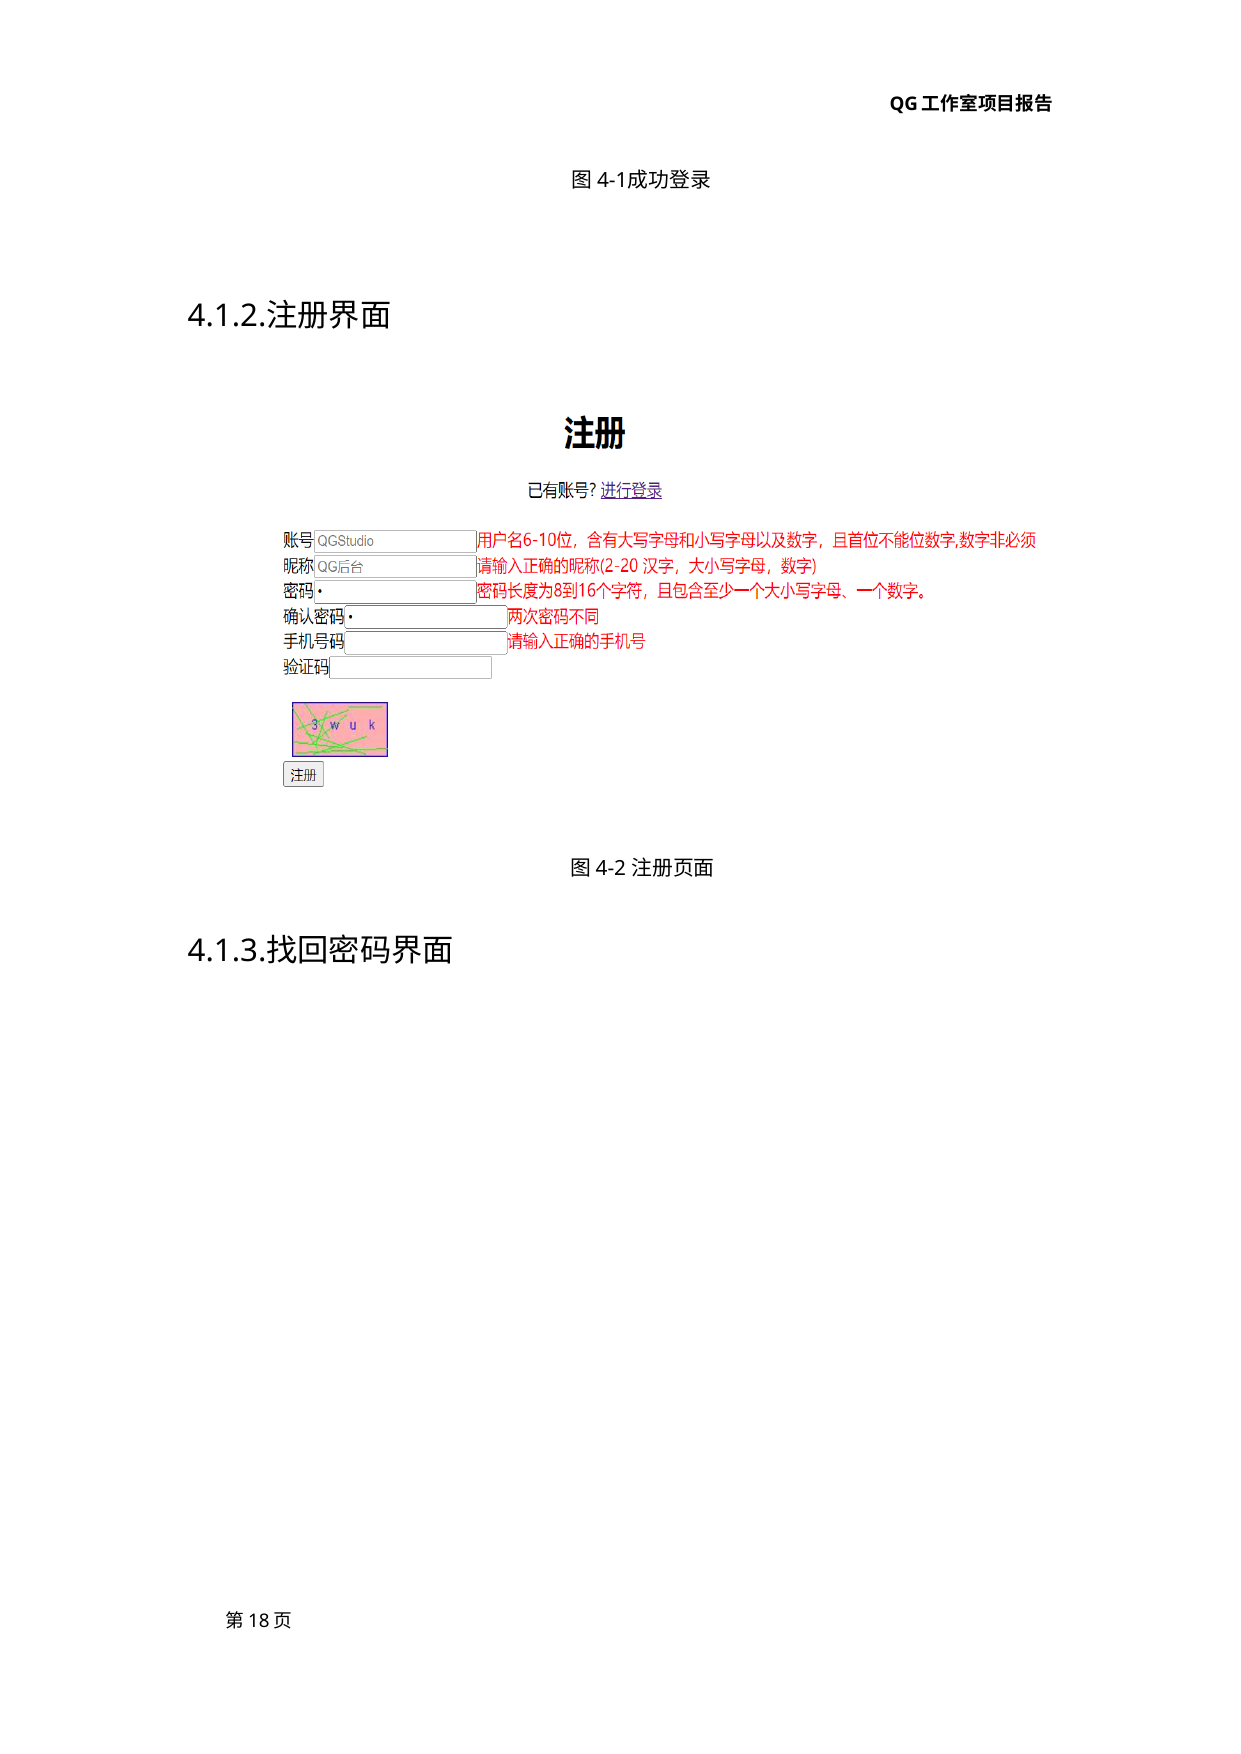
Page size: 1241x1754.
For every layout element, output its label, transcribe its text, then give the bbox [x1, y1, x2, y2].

text 图 4-1成功登录 [187, 162, 1053, 194]
subtitle 找回密码界面 [187, 915, 1053, 980]
picture [231, 405, 1055, 802]
text 图 4-2 注册页面 [232, 851, 1053, 883]
subtitle 注册界面 [187, 280, 1053, 345]
